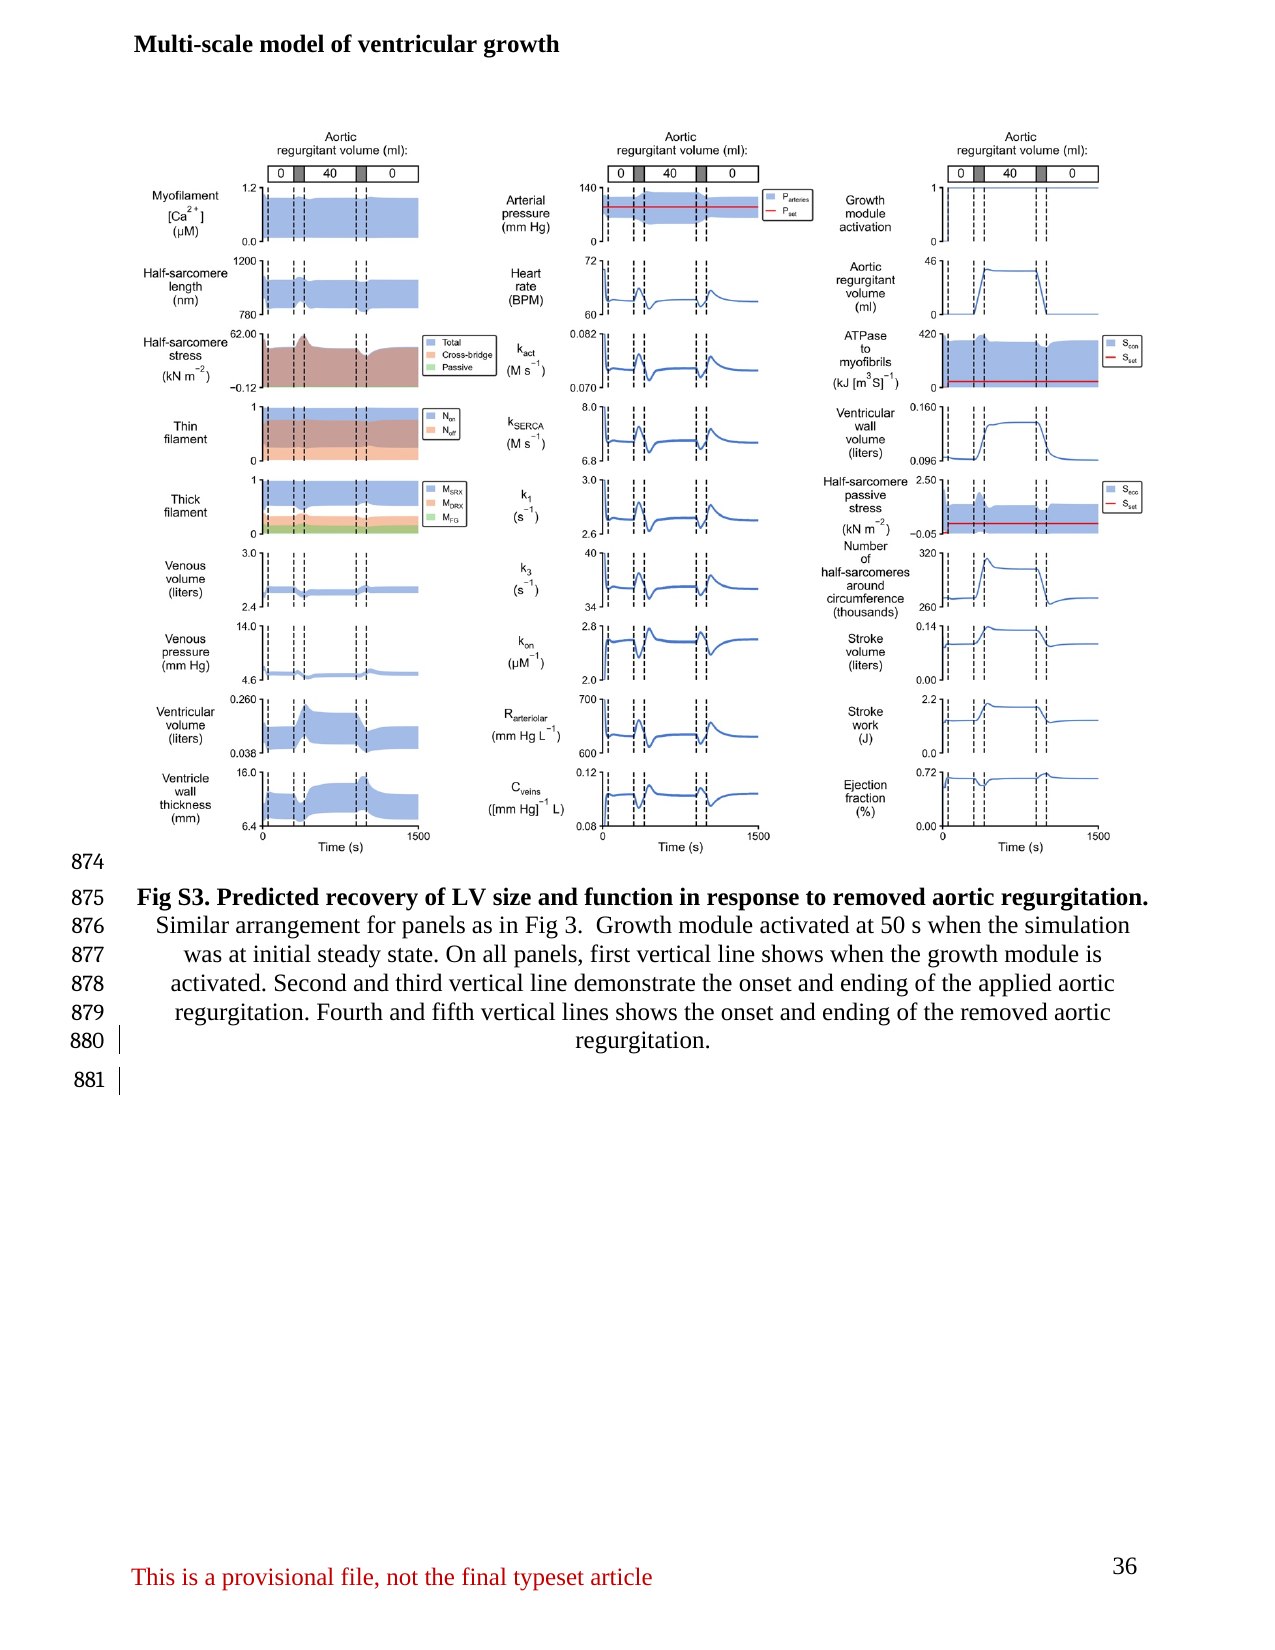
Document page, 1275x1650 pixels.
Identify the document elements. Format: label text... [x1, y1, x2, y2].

picture [133, 118, 1152, 869]
